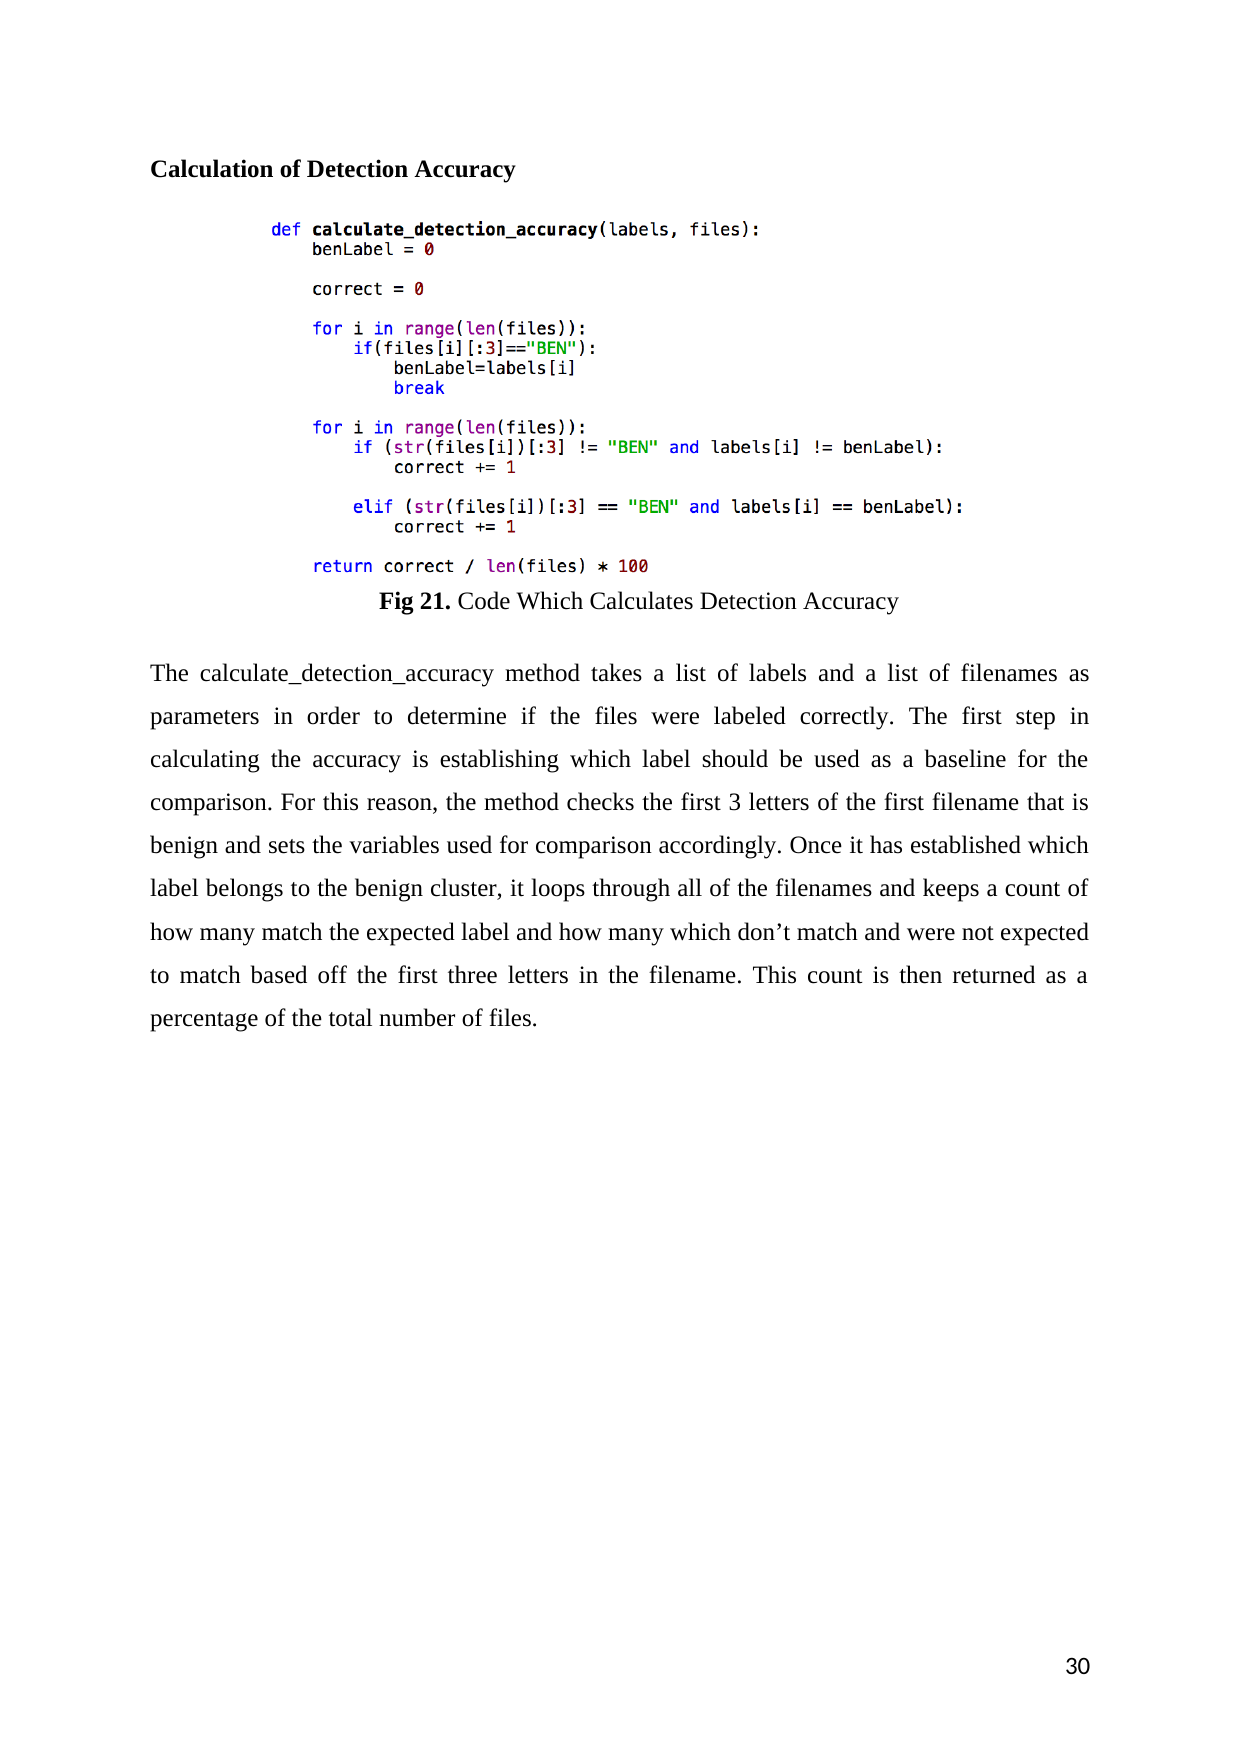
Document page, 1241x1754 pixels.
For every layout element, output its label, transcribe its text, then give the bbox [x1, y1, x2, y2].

text The calculate_detection_accuracy method takes a list of labels and a list of filenames as parameters in order to determine if the files were labeled correctly. The first step in calculating the accuracy is establishing which label should be used as a baseline for the comparison. For this reason, the method checks the first 3 letters of the first filename that is benign and sets the variables used for comparison accordingly. Once it has established which label belongs to the benign cluster, it loops through all of the filenames and keeps a count of how many match the expected label and how many which don’t match and were not expected to match based off the first three letters in the filename. This count is then returned as a percentage of the total number of files. [150, 658, 1090, 1032]
picture [268, 211, 972, 586]
text Fig 21. Code Which Calculates Detection Accuracy [187, 586, 1090, 615]
subtitle Calculation of Detection Accuracy [150, 154, 1090, 183]
